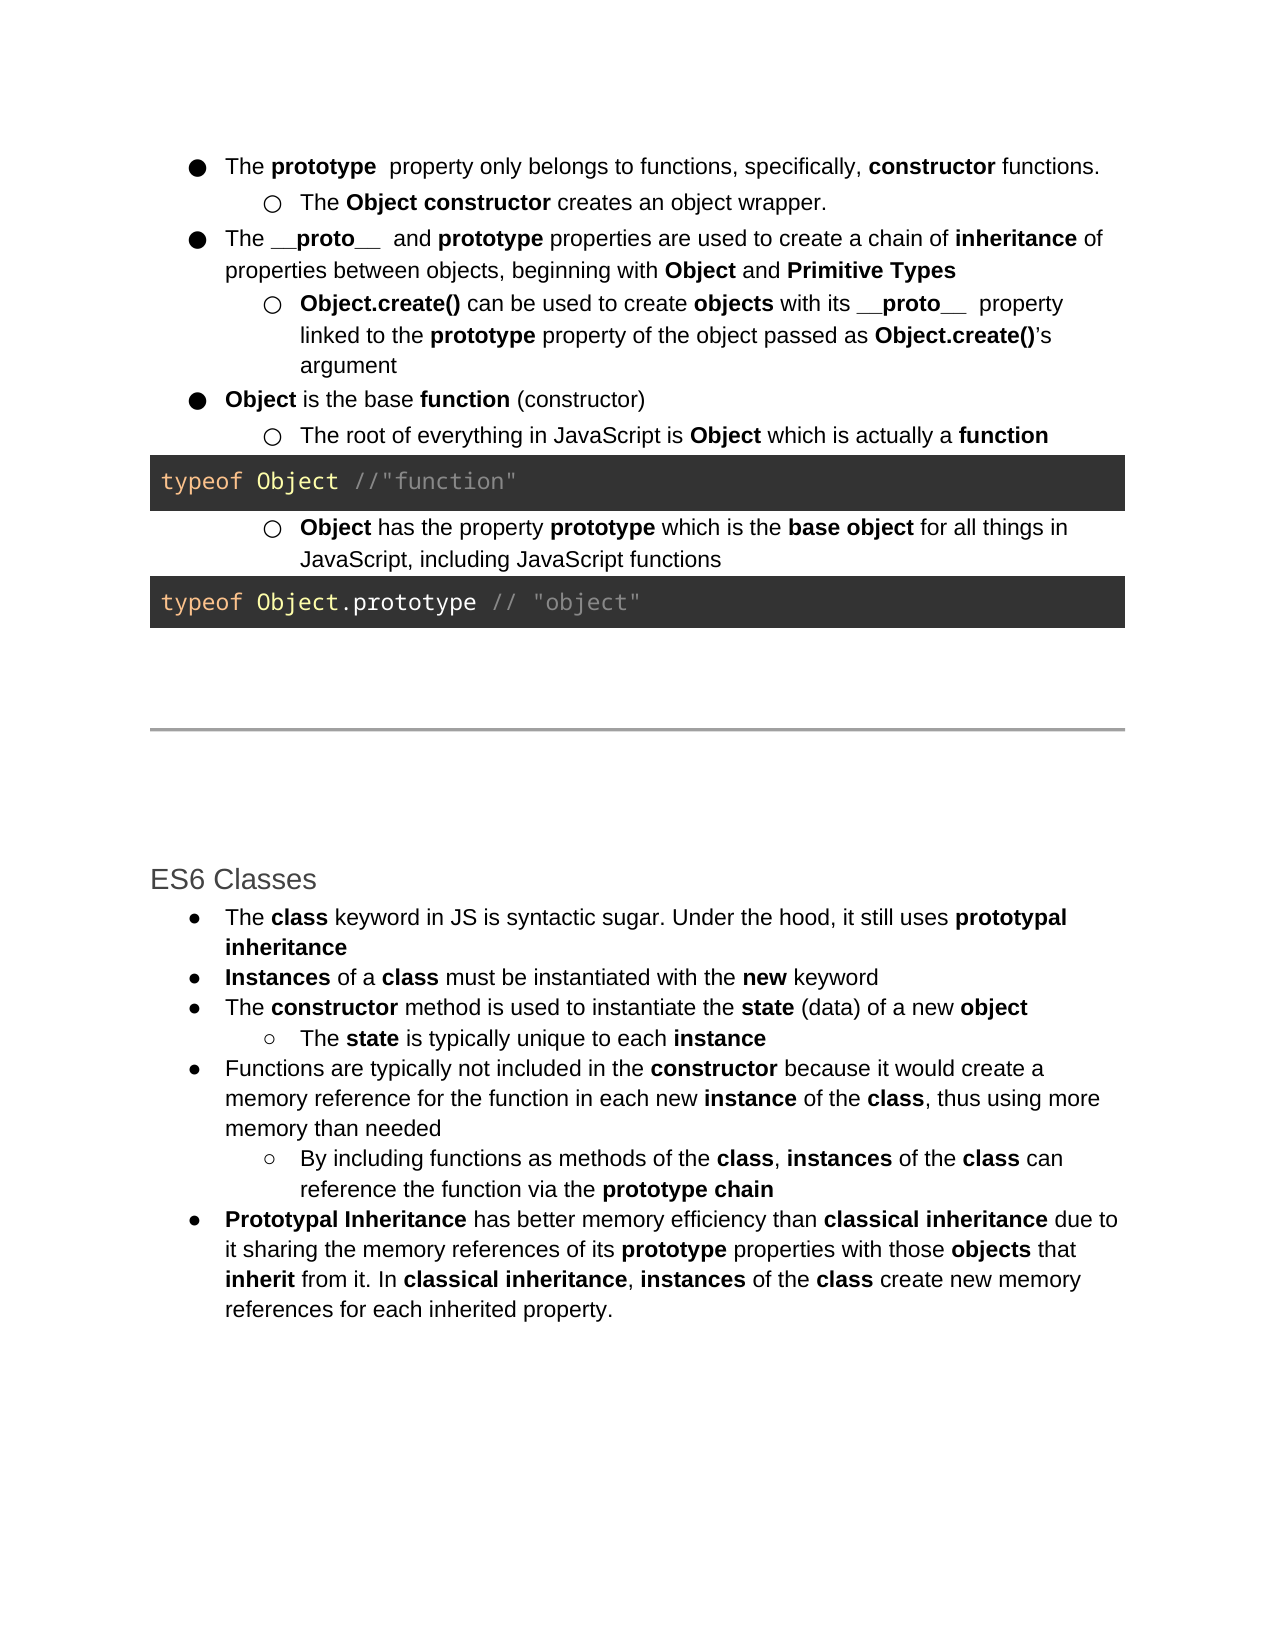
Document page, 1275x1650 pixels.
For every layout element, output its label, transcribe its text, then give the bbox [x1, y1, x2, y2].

list Object.create() can be used to create objects with its __proto__ property linked to the prototype property of the object passed as Object.create()’s argument [262, 287, 1125, 379]
list The root of everything in JavaScript is Object which is actually a function [300, 419, 1125, 450]
list The prototype property only belongs to functions, specifically, constructor functions. [225, 150, 1125, 181]
list Object is the base function (constructor) [225, 383, 1125, 414]
table_header typeof Object //"function" [150, 455, 1125, 511]
list The Object constructor creates an object wrapper. [300, 186, 1125, 217]
list Instances of a class must be instantiated with the new keyword [187, 964, 1125, 991]
list By including functions as methods of the class, instances of the class can reference the function via the prototype chain [262, 1145, 1125, 1202]
subtitle ES6 Classes [150, 862, 1125, 895]
list The state is typically unique to each instance [262, 1024, 1125, 1051]
list The class keyword in JS is syntactic sugar. Under the hood, it still uses prototypal inheritance [187, 904, 1125, 960]
list Functions are typically not included in the constructor because it would create a memory reference for the function in each new instance of the class, thus using more memory than needed [187, 1055, 1125, 1142]
table_header typeof Object.prototype // "object" [150, 576, 1125, 628]
list Prototypal Inheritance has better memory efficiency than classical inheritance due to it sharing the memory references of its prototype properties with those objects that inherit from it. In classical inheritance, instances of the class create new memory references for each inherited property. [187, 1206, 1125, 1323]
list Object has the property prototype which is the base object for all things in JavaScript, including JavaScript functions [262, 511, 1125, 572]
list The __proto__ and prototype properties are used to create a chain of inheritance of properties between objects, beginning with Object and Primitive Types [187, 222, 1125, 283]
list The constructor method is used to instantiate the state (data) of a new object [187, 994, 1125, 1021]
